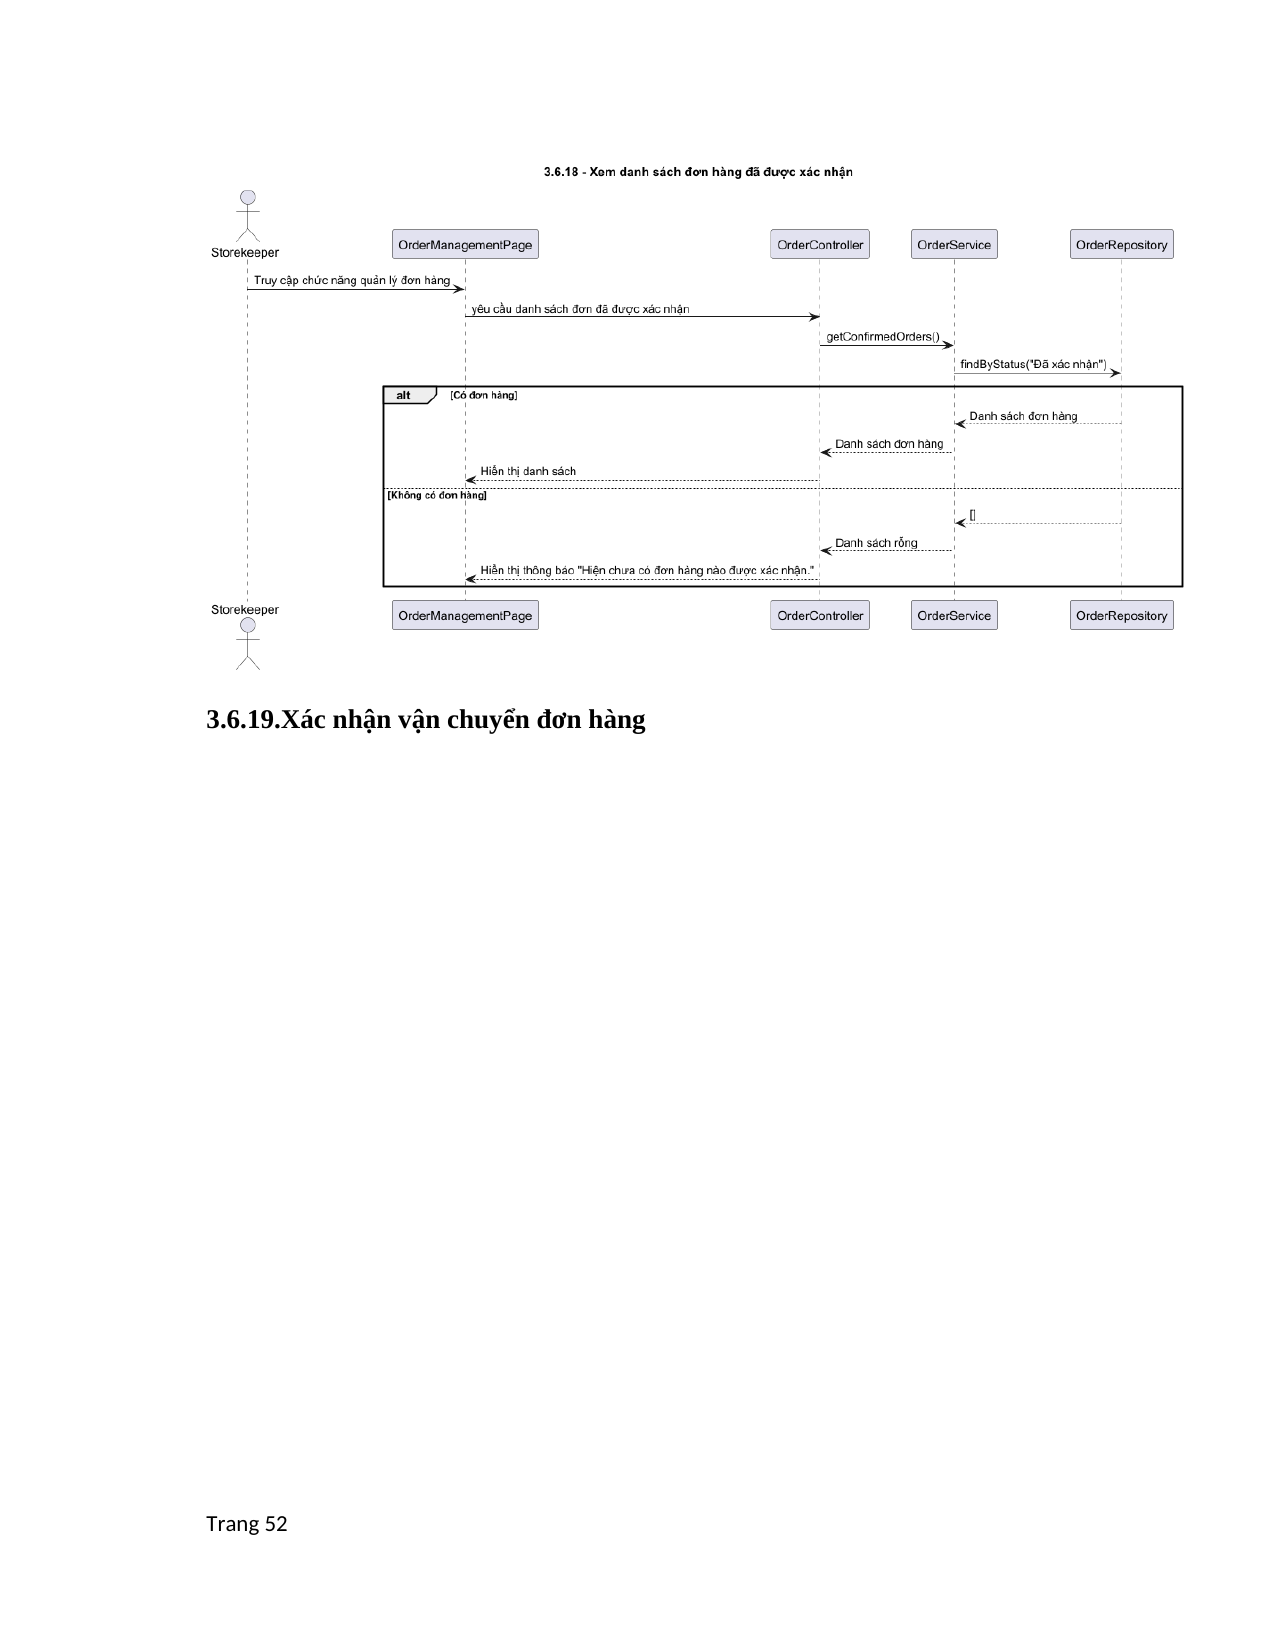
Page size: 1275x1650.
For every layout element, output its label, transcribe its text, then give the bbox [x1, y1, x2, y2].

subtitle 3.6.19.Xác nhận vận chuyển đơn hàng [206, 703, 1187, 734]
picture [206, 150, 1187, 674]
